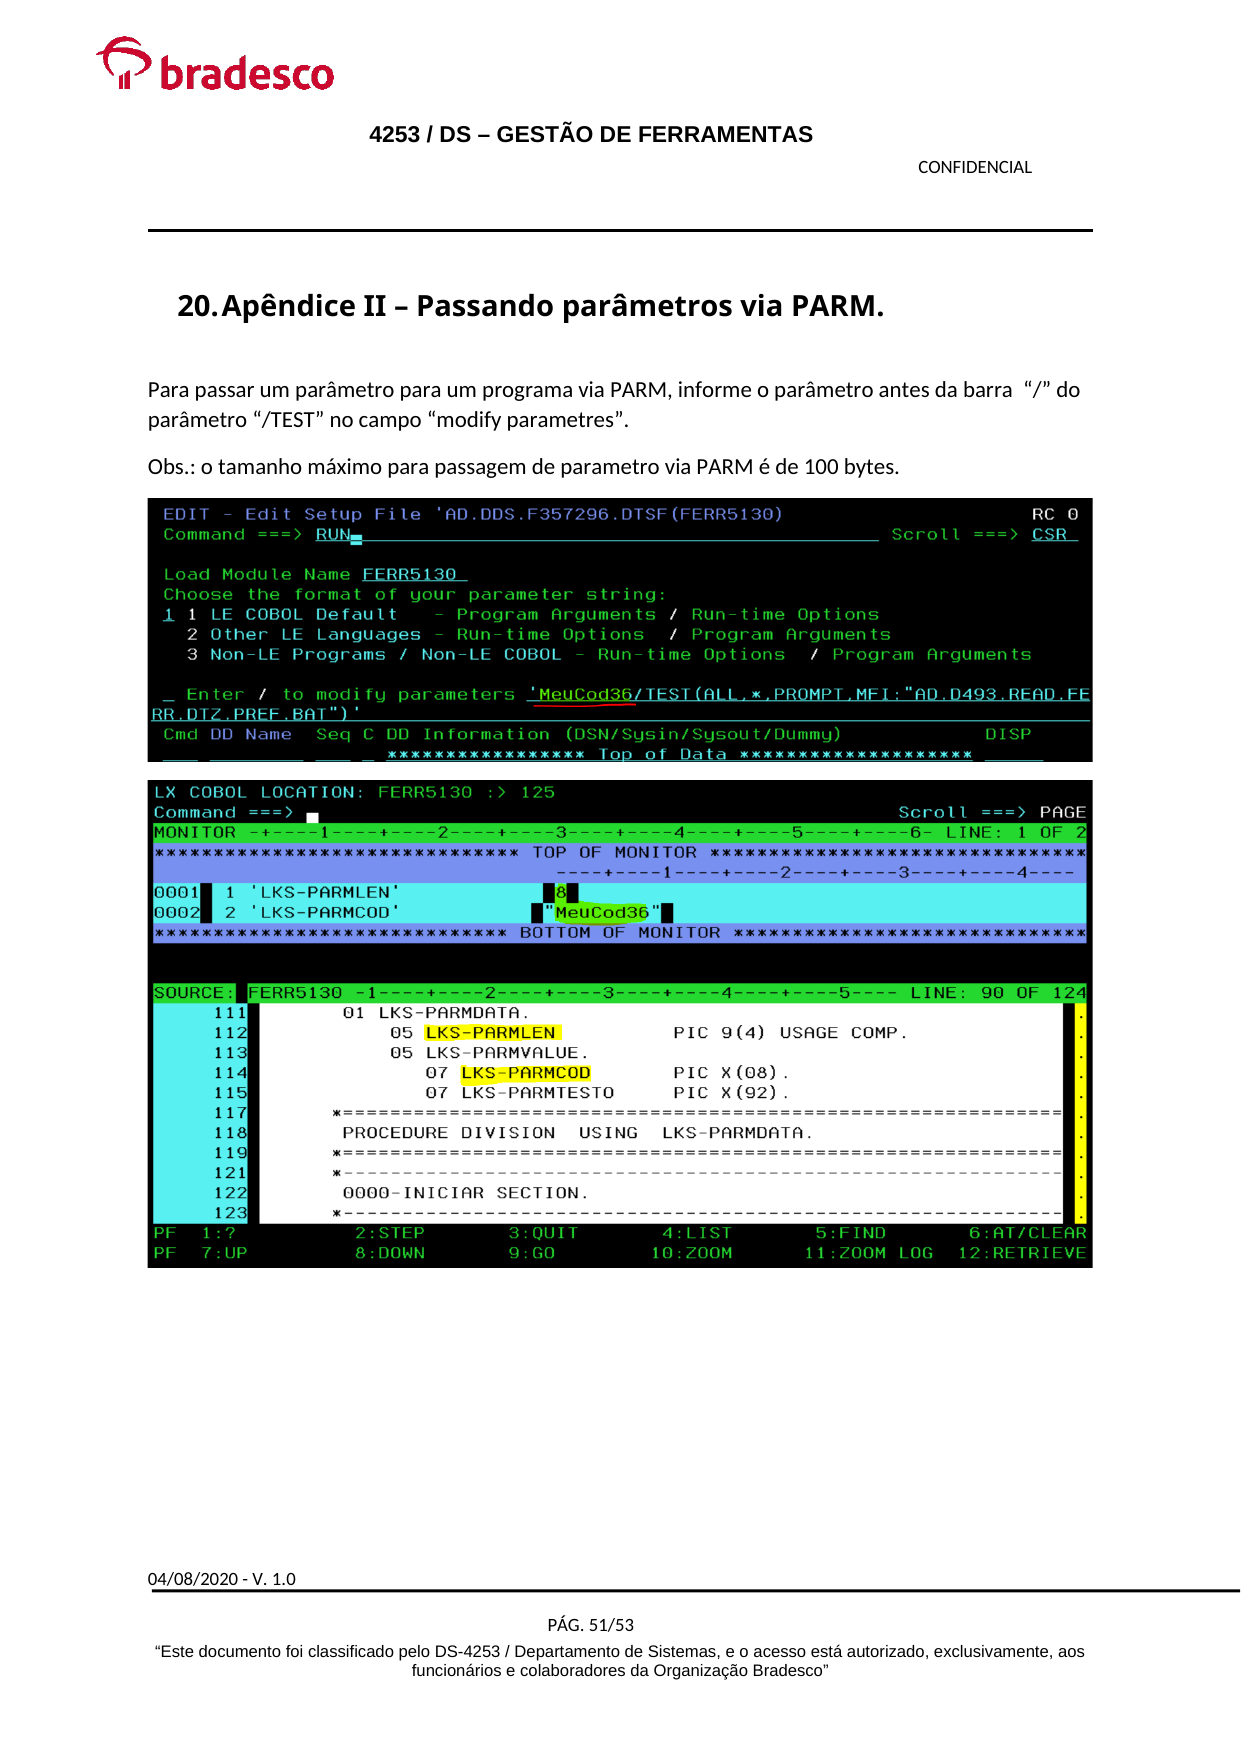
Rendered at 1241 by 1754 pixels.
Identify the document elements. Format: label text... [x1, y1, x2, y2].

picture [147, 498, 1093, 762]
text Para passar um parâmetro para um programa via PARM, informe o parâmetro antes da barra “/” do parâmetro “/TEST” no campo “modify parametres”. [148, 375, 1093, 433]
subtitle Apêndice II – Passando parâmetros via PARM. [177, 285, 1093, 325]
picture [147, 780, 1093, 1268]
picture [78, 18, 351, 107]
text Obs.: o tamanho máximo para passagem de parametro via PARM é de 100 bytes. [148, 452, 1093, 480]
